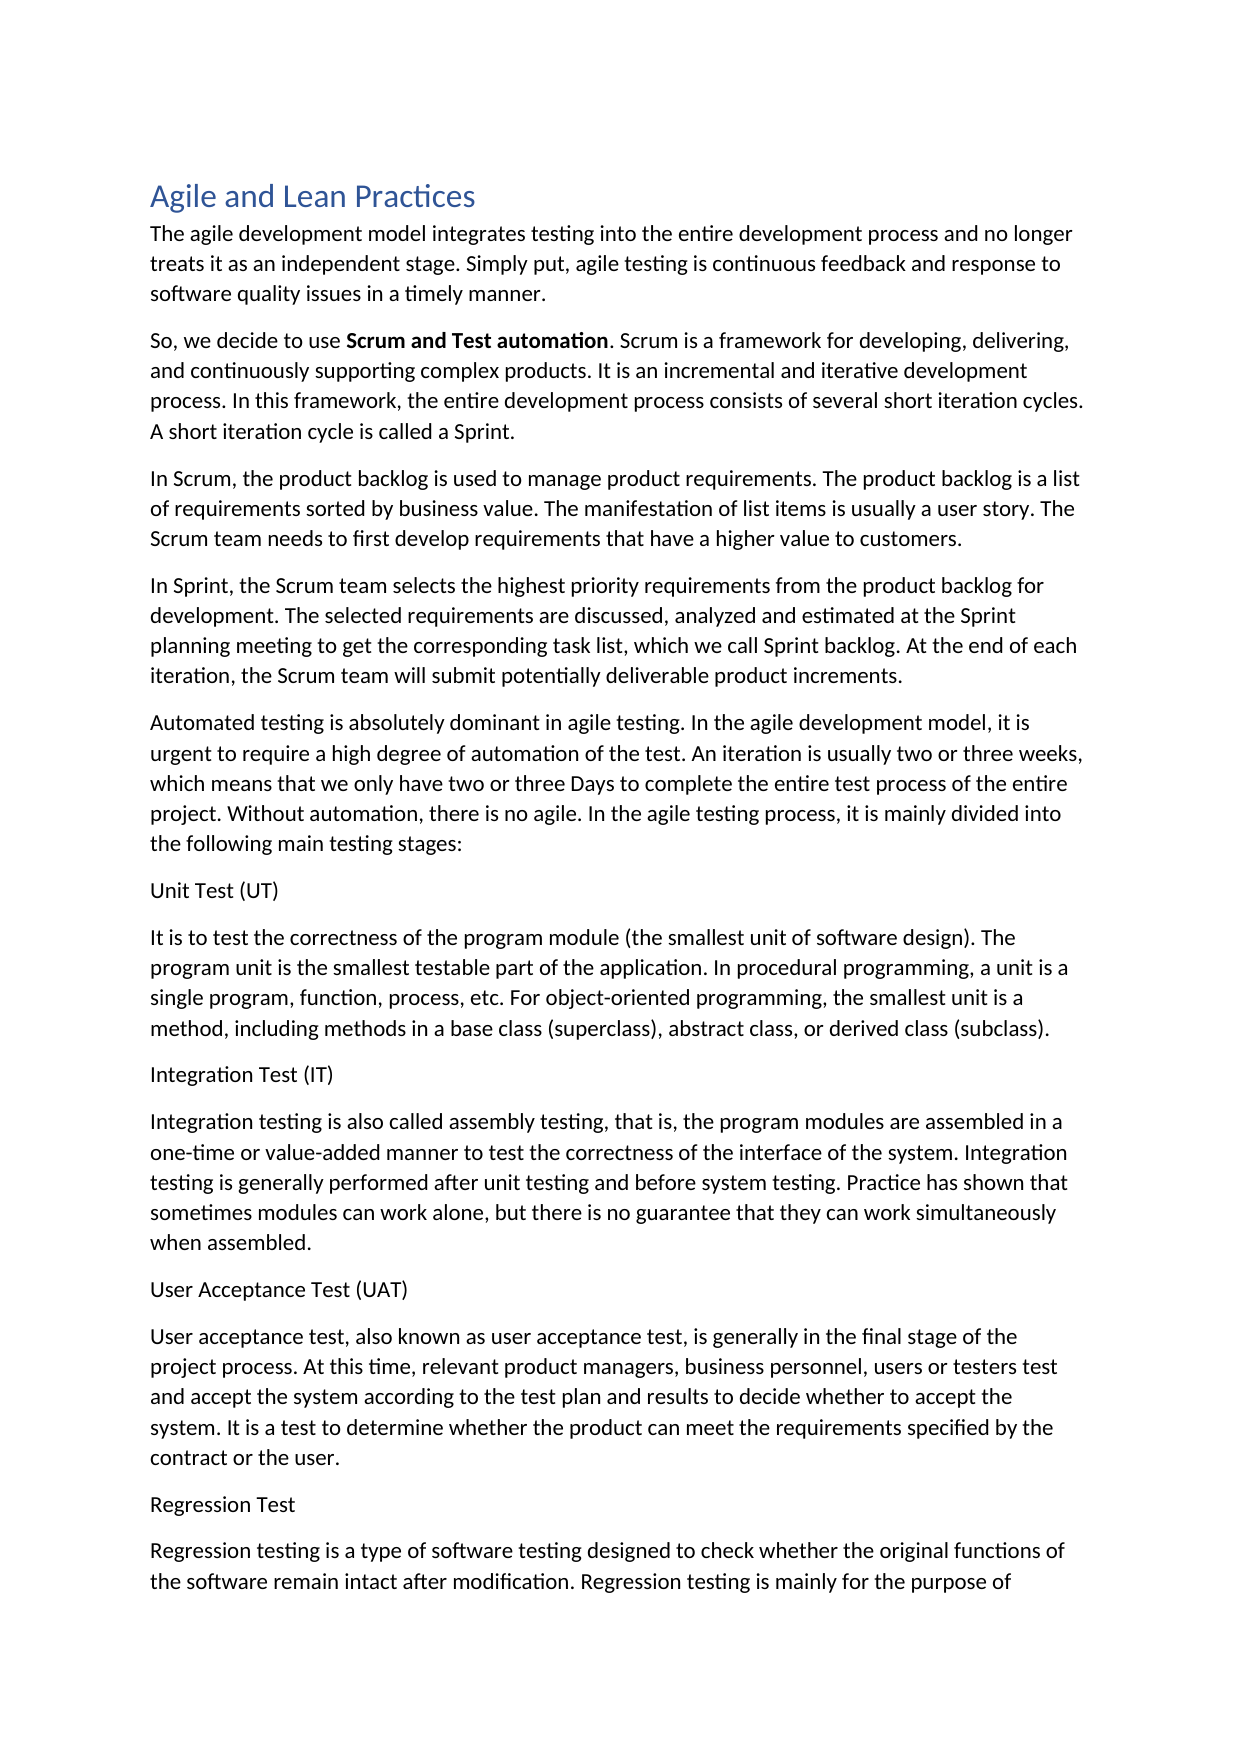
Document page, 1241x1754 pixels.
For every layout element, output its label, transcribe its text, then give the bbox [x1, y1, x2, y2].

text In Sprint, the Scrum team selects the highest priority requirements from the product backlog for development. The selected requirements are discussed, analyzed and estimated at the Sprint planning meeting to get the corresponding task list, which we call Sprint backlog. At the end of each iteration, the Scrum team will submit potentially deliverable product increments. [150, 571, 1090, 690]
subtitle Agile and Lean Practices [150, 175, 1090, 216]
text User acceptance test, also known as user acceptance test, is generally in the final stage of the project process. At this time, relevant product managers, business personnel, users or testers test and accept the system according to the test plan and results to decide whether to accept the system. It is a test to determine whether the product can meet the requirements specified by the contract or the user. [150, 1322, 1090, 1471]
text User Acceptance Test (UAT) [150, 1275, 1090, 1303]
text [150, 1537, 1090, 1595]
text Integration Test (IT) [150, 1061, 1090, 1089]
text It is to test the correctness of the program module (the smallest unit of software design). The program unit is the smallest testable part of the application. In procedural programming, a unit is a single program, function, process, etc. For object-oriented programming, the smallest unit is a method, including methods in a base class (superclass), abstract class, or derived class (subclass). [150, 923, 1090, 1042]
text Unit Test (UT) [150, 876, 1090, 904]
text Automated testing is absolutely dominant in agile testing. In the agile development model, it is urgent to require a high degree of automation of the test. An iteration is usually two or three weeks, which means that we only have two or three Days to complete the entire test process of the entire project. Without automation, there is no agile. In the agile testing process, it is mainly divided into the following main testing stages: [150, 708, 1090, 857]
text Integration testing is also called assembly testing, that is, the program modules are assembled in a one-time or value-added manner to test the correctness of the interface of the system. Integration testing is generally performed after unit testing and before system testing. Practice has shown that sometimes modules can work alone, but there is no guarantee that they can work simultaneously when assembled. [150, 1107, 1090, 1256]
text In Scrum, the product backlog is used to manage product requirements. The product backlog is a list of requirements sorted by business value. The manifestation of list items is usually a user story. The Scrum team needs to first develop requirements that have a higher value to customers. [150, 464, 1090, 552]
text The agile development model integrates testing into the entire development process and no longer treats it as an independent stage. Simply put, agile testing is continuous feedback and response to software quality issues in a timely manner. [150, 219, 1090, 307]
text So, we decide to use Scrum and Test automation. Scrum is a framework for developing, delivering, and continuously supporting complex products. It is an incremental and iterative development process. In this framework, the entire development process consists of several short iteration cycles. A short iteration cycle is called a Sprint. [150, 326, 1090, 445]
text Regression Test [150, 1490, 1090, 1518]
